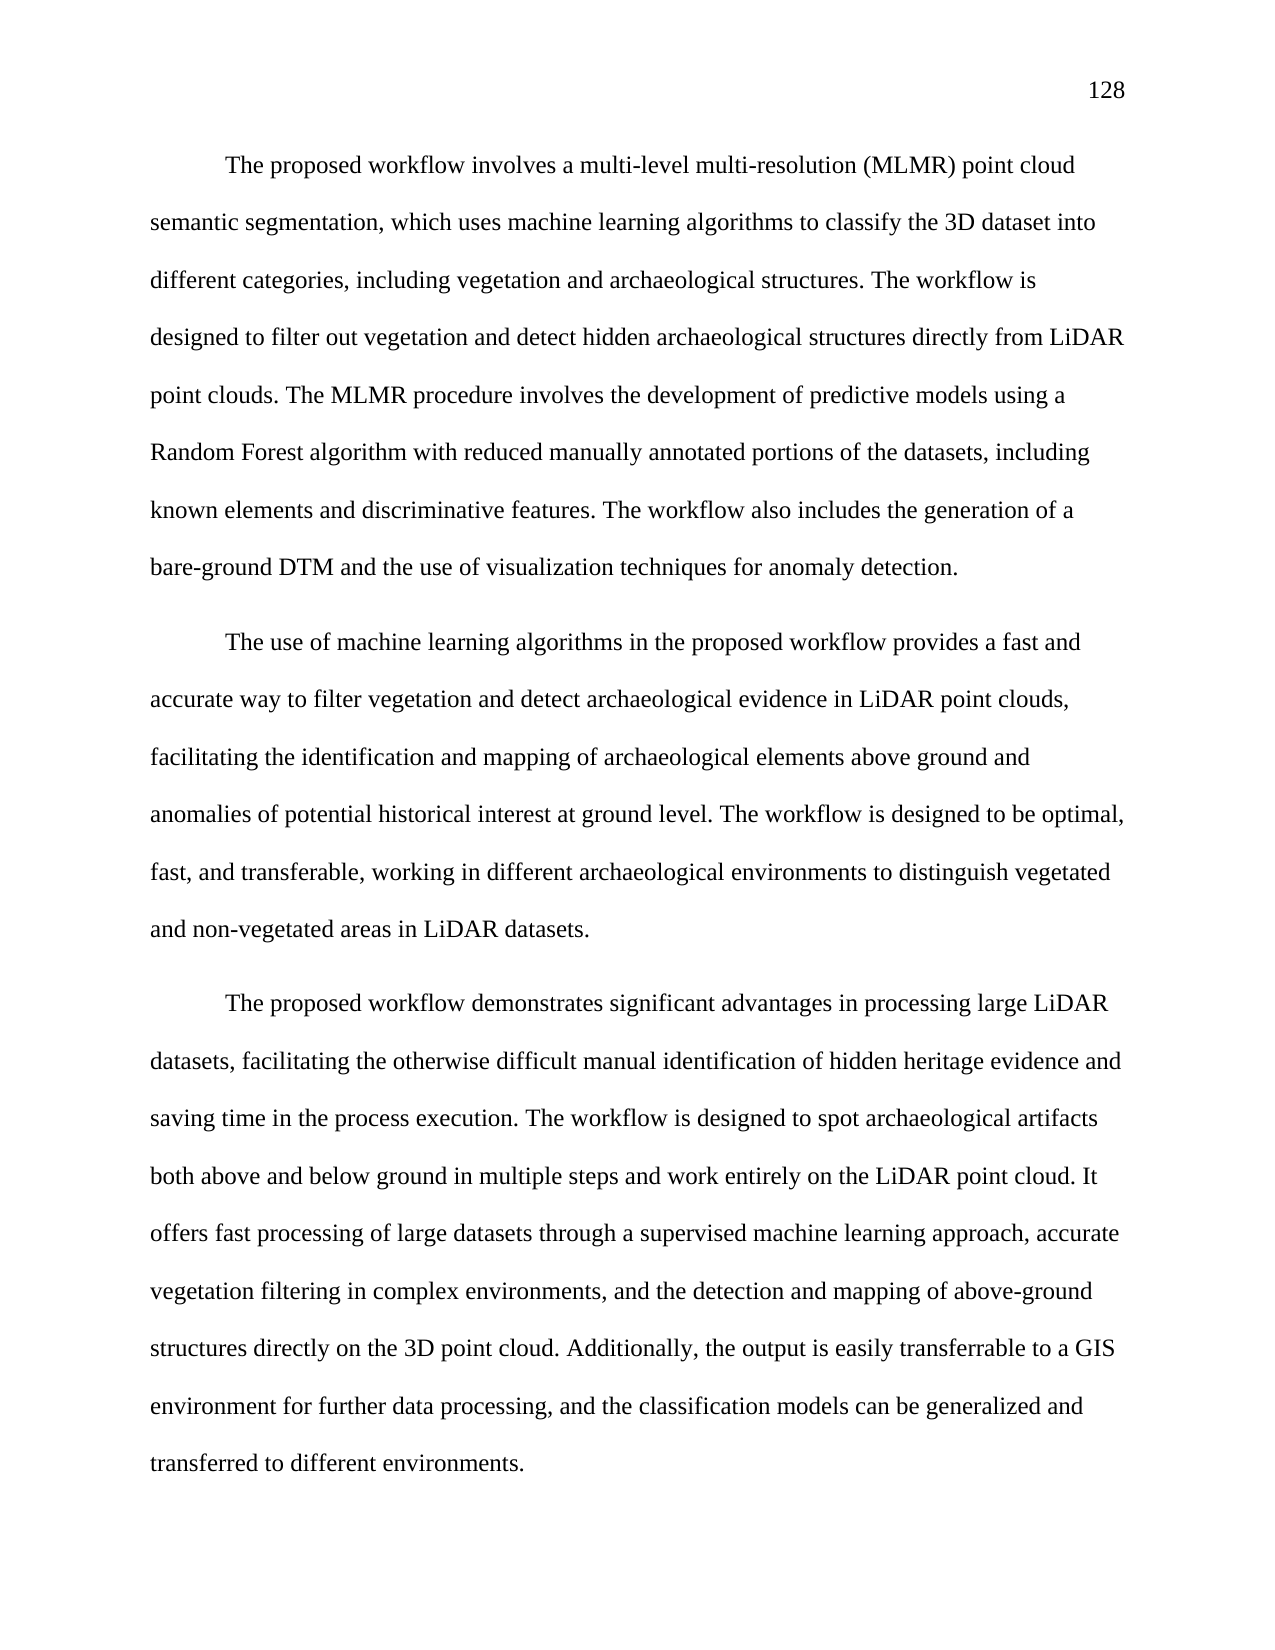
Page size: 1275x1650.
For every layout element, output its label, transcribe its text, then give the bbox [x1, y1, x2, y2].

text The proposed workflow demonstrates significant advantages in processing large LiDAR datasets, facilitating the otherwise difficult manual identification of hidden heritage evidence and saving time in the process execution. The workflow is designed to spot archaeological artifacts both above and below ground in multiple steps and work entirely on the LiDAR point cloud. It offers fast processing of large datasets through a supervised machine learning approach, accurate vegetation filtering in complex environments, and the detection and mapping of above-ground structures directly on the 3D point cloud. Additionally, the output is easily transferrable to a GIS environment for further data processing, and the classification models can be generalized and transferred to different environments. [150, 988, 1125, 1477]
text The use of machine learning algorithms in the proposed workflow provides a fast and accurate way to filter vegetation and detect archaeological evidence in LiDAR point clouds, facilitating the identification and mapping of archaeological elements above ground and anomalies of potential historical interest at ground level. The workflow is designed to be optimal, fast, and transferable, working in different archaeological environments to distinguish vegetated and non-vegetated areas in LiDAR datasets. [150, 627, 1125, 943]
text The proposed workflow involves a multi-level multi-resolution (MLMR) point cloud semantic segmentation, which uses machine learning algorithms to classify the 3D dataset into different categories, including vegetation and archaeological structures. The workflow is designed to filter out vegetation and detect hidden archaeological structures directly from LiDAR point clouds. The MLMR procedure involves the development of predictive models using a Random Forest algorithm with reduced manually annotated portions of the datasets, including known elements and discriminative features. The workflow also includes the generation of a bare-ground DTM and the use of visualization techniques for anomaly detection. [150, 150, 1125, 581]
